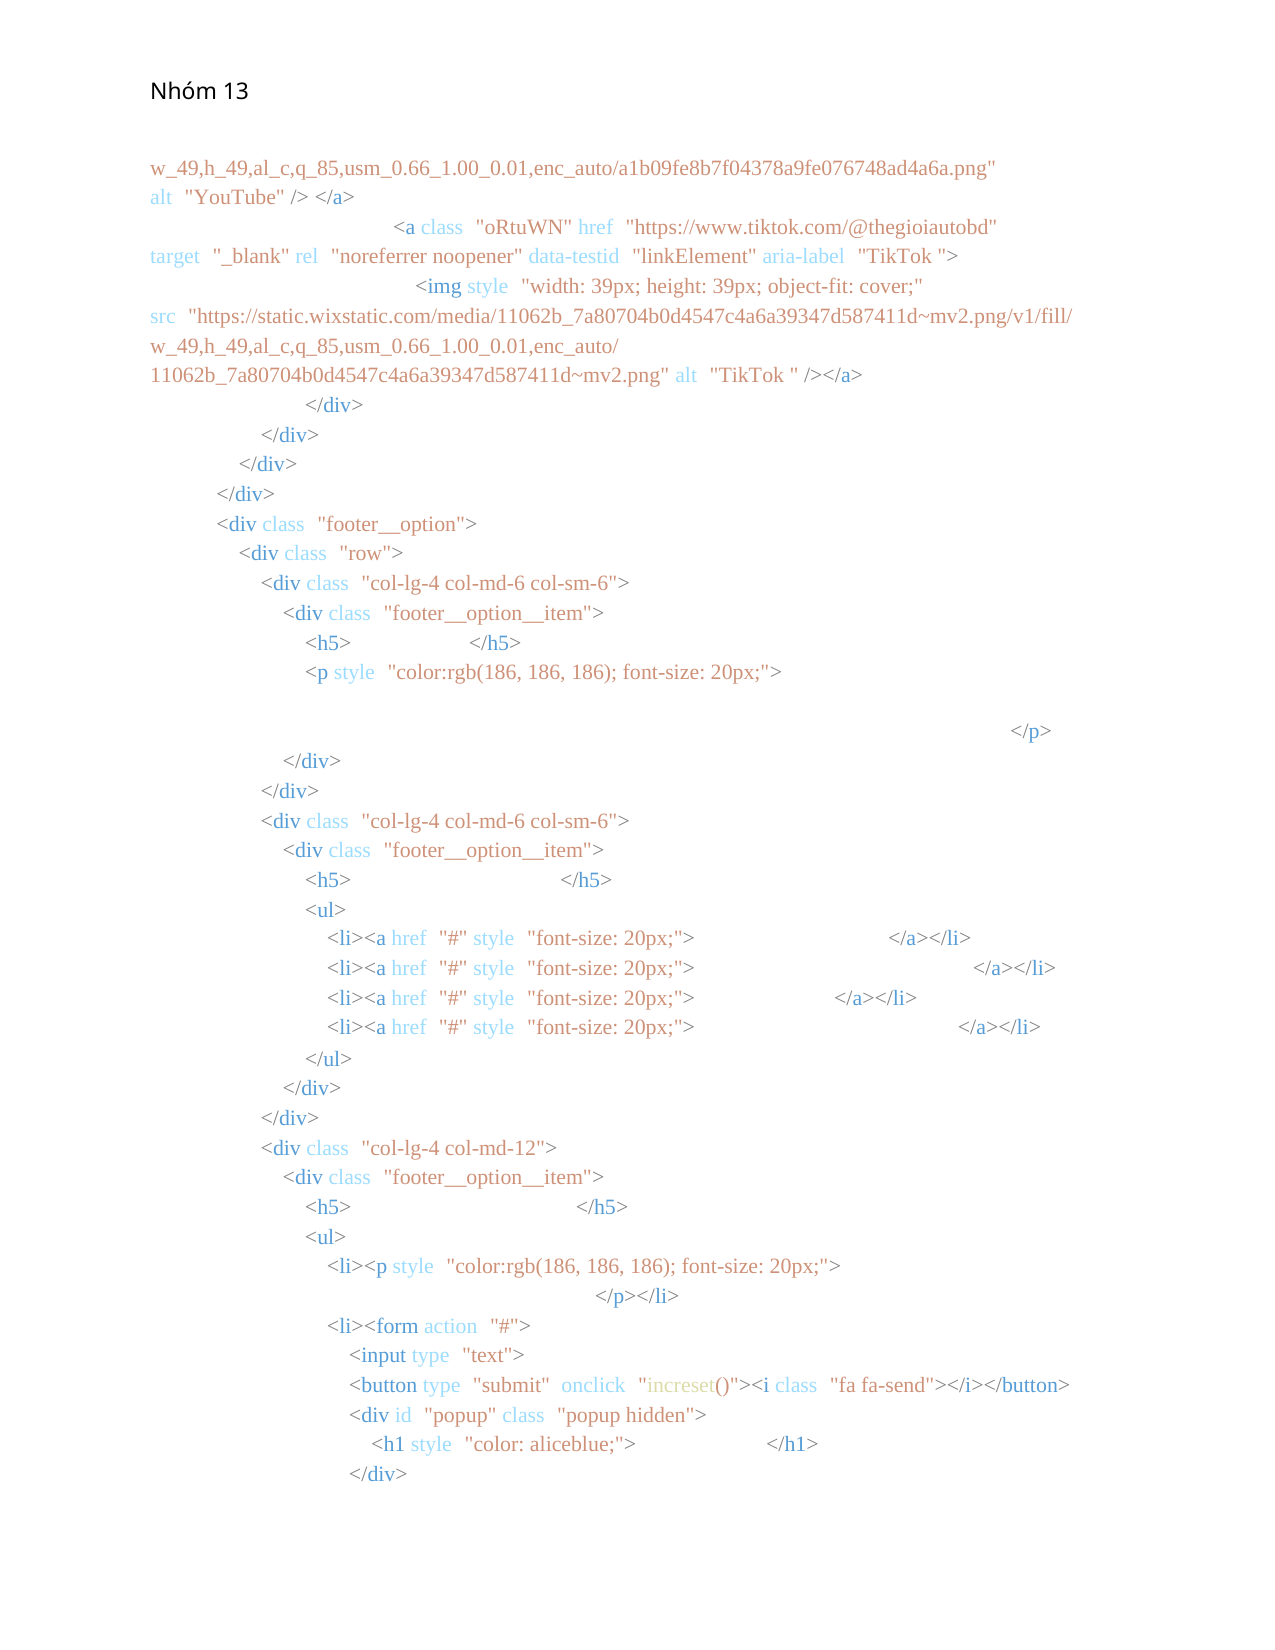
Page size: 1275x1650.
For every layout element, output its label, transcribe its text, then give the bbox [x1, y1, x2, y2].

text <h5>THÔNG TIN LIÊN HỆ</h5> [150, 862, 1125, 892]
text </div> [150, 417, 1125, 447]
text <a class="oRtuWN" href="https://www.tiktok.com/@thegioiautobd" target="_blank" rel="noreferrer noopener" data-testid="linkElement" aria-label="TikTok "> [150, 209, 1125, 269]
text <div class="col-lg-4 col-md-6 col-sm-6"> [150, 566, 1125, 595]
text </div> [150, 447, 1125, 477]
text </div> [150, 773, 1125, 803]
text <div class="row"> [150, 536, 1125, 566]
text </div> [150, 1100, 1125, 1130]
text <div class="footer__option__item"> [150, 1160, 1125, 1189]
text </div> [150, 1457, 1125, 1486]
text <img style="width: 39px; height: 39px; object-fit: cover;" src="https://static.wixstatic.com/media/11062b_7a80704b0d4547c4a6a39347d587411d~mv2.png/v1/fill/w_49,h_49,al_c,q_85,usm_0.66_1.00_0.01,enc_auto/11062b_7a80704b0d4547c4a6a39347d587411d~mv2.png" alt="TikTok " /></a> [150, 269, 1125, 387]
text <input type="text"> [150, 1338, 1125, 1368]
text </div> [150, 1071, 1125, 1100]
text <ul> [150, 892, 1125, 922]
text cung cấp nhiều tính năng độc đáo và ưu điểm vượt trội so với các nền tảng khác</p> [150, 714, 1125, 744]
text <li><form action="#"> [150, 1308, 1125, 1338]
text </ul> [150, 1041, 1125, 1071]
text <li><a href="#" style="font-size: 20px;">✉️ cbinhduongauto@gmail.com</a></li> [150, 952, 1125, 981]
text <h5>GIỚI THIỆU</h5> [150, 625, 1125, 655]
text </div> [150, 387, 1125, 417]
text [150, 150, 1125, 209]
text <div class="col-lg-4 col-md-6 col-sm-6"> [150, 803, 1125, 833]
text <div id="popup" class="popup hidden"> [150, 1397, 1125, 1427]
text <div class="col-lg-4 col-md-12"> [150, 1130, 1125, 1160]
text <h5>ĐÁNH GIÁ NỀN TẢNG</h5> [150, 1189, 1125, 1219]
text <li><a href="#" style="font-size: 20px;">💬 messenger.melodyy</a></li> [150, 922, 1125, 952]
text <li><a href="#" style="font-size: 20px;">🗺️ Gò Vấp, TP.Hồ Chí Minh</a></li> [150, 1011, 1125, 1041]
text </div> [150, 744, 1125, 773]
text <p style="color:rgb(186, 186, 186); font-size: 20px;">Melodyy là một nền tảng âm thanh trực tuyến mới được ra mắt vào năm 2024, [150, 655, 1125, 714]
text <button type="submit" onclick="increset()"><i class="fa fa-send"></i></button> [150, 1368, 1125, 1397]
text <ul> [150, 1219, 1125, 1249]
text <div class="footer__option__item"> [150, 833, 1125, 862]
text <li><p style="color:rgb(186, 186, 186); font-size: 20px;">Melodyy là nền tảng mới. Hãy để lại nhận xét của bạn để Melodyy phát triển hơn </p></li> [150, 1249, 1125, 1308]
text </div> [150, 477, 1125, 506]
text <div class="footer__option"> [150, 506, 1125, 536]
text <h1 style="color: aliceblue;">Cảm ơn đã gửi</h1> [150, 1427, 1125, 1457]
text <li><a href="#" style="font-size: 20px;">📞 0329 327 535</a></li> [150, 981, 1125, 1011]
text <div class="footer__option__item"> [150, 595, 1125, 625]
